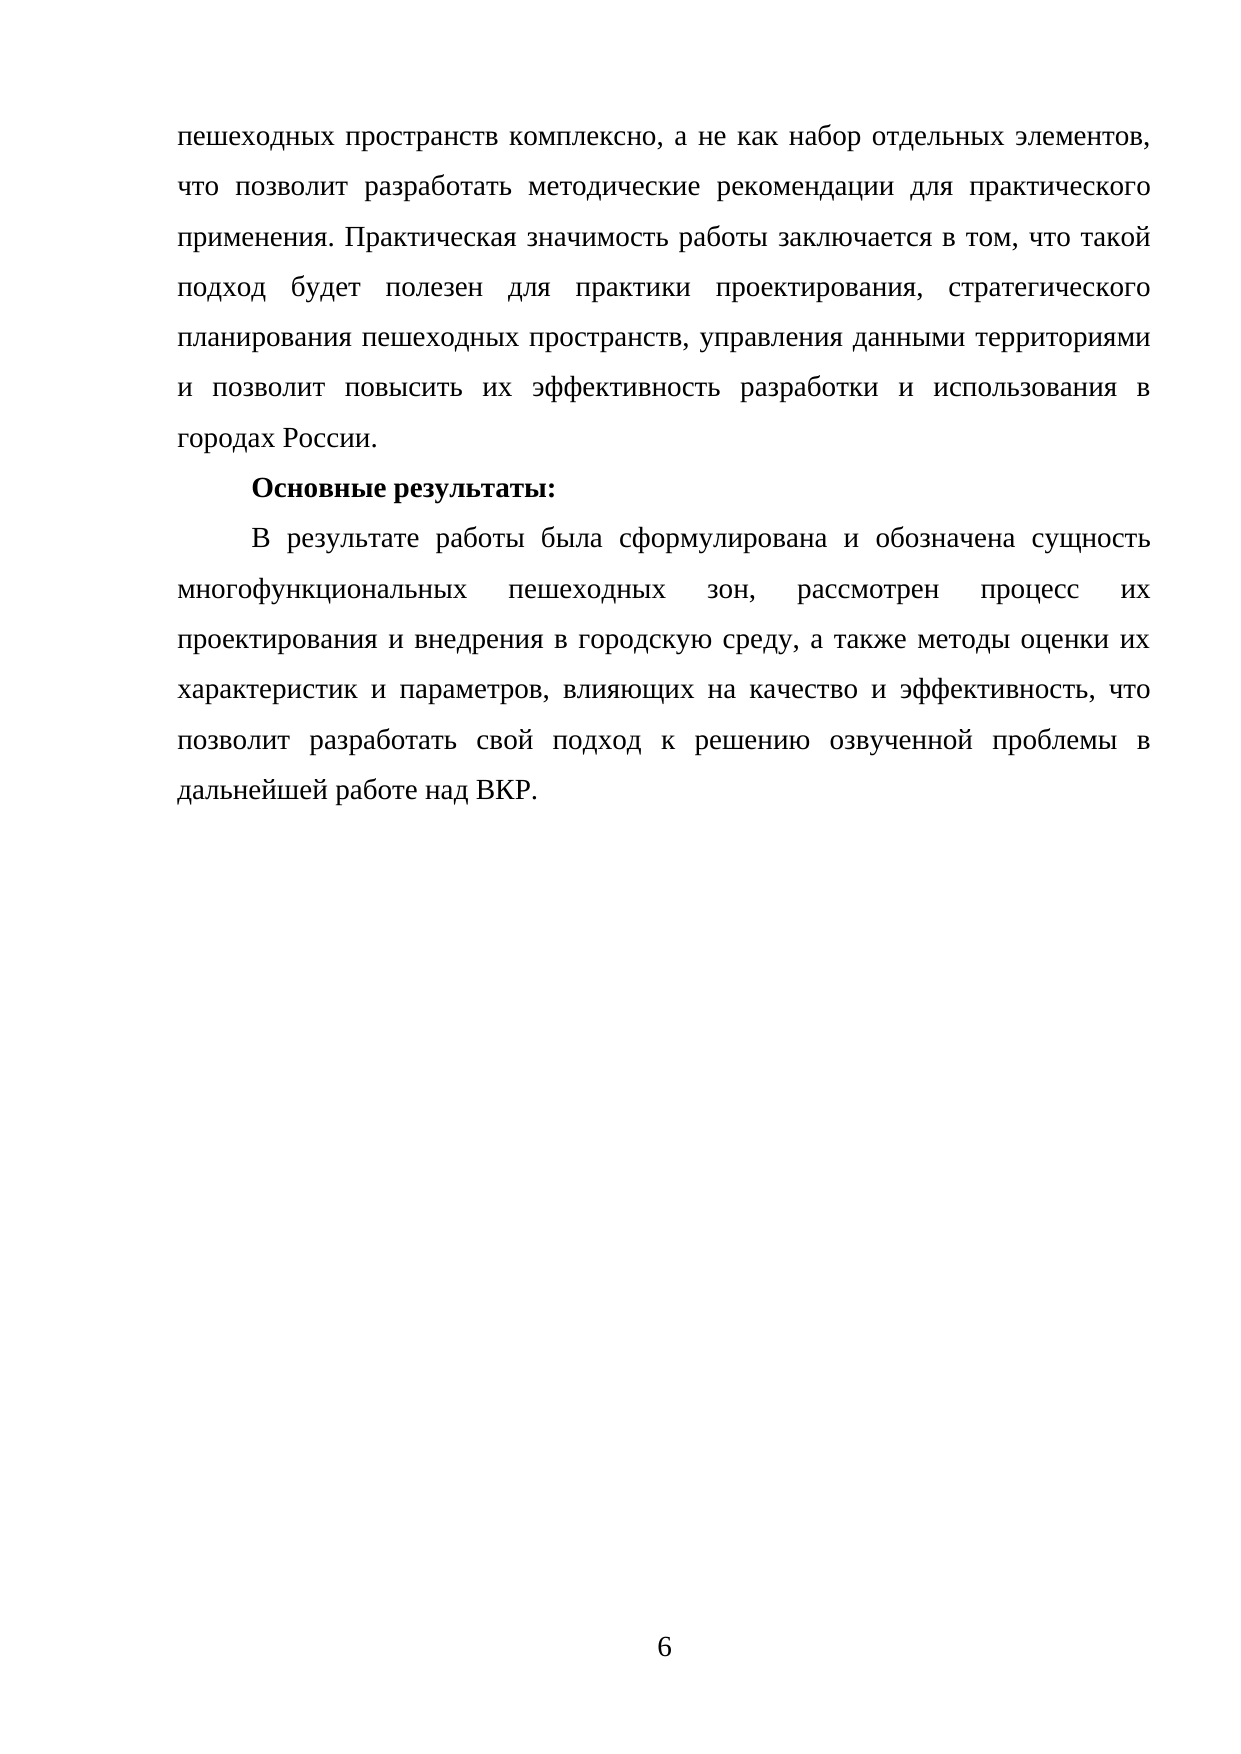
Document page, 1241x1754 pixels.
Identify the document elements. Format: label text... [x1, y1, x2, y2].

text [177, 118, 1152, 453]
subtitle Основные результаты: [177, 470, 1152, 504]
text В результате работы была сформулирована и обозначена сущность многофункциональных пешеходных зон, рассмотрен процесс их проектирования и внедрения в городскую среду, а также методы оценки их характеристик и параметров, влияющих на качество и эффективность, что позволит разработать свой подход к решению озвученной проблемы в дальнейшей работе над ВКР. [177, 521, 1152, 806]
